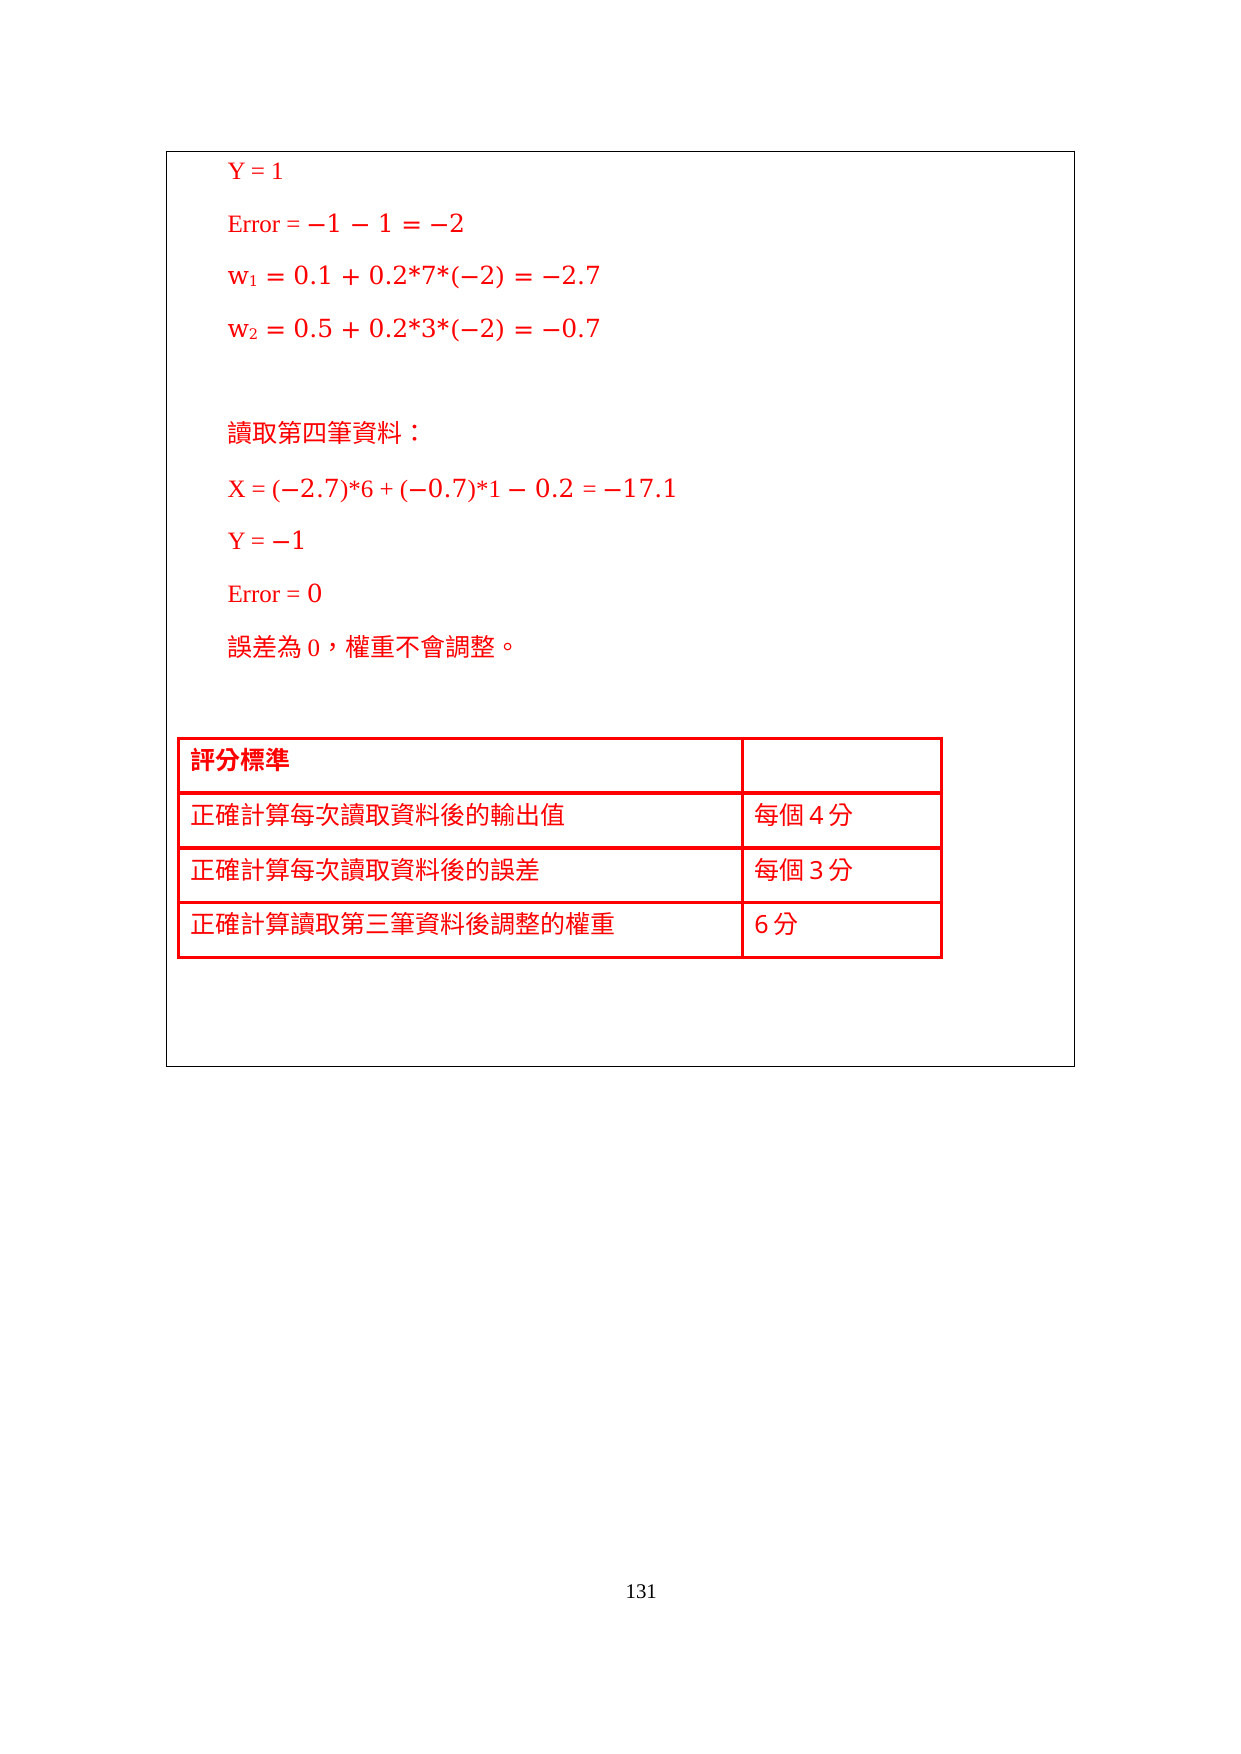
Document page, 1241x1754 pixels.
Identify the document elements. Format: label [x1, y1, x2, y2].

table_header [167, 152, 1074, 1066]
